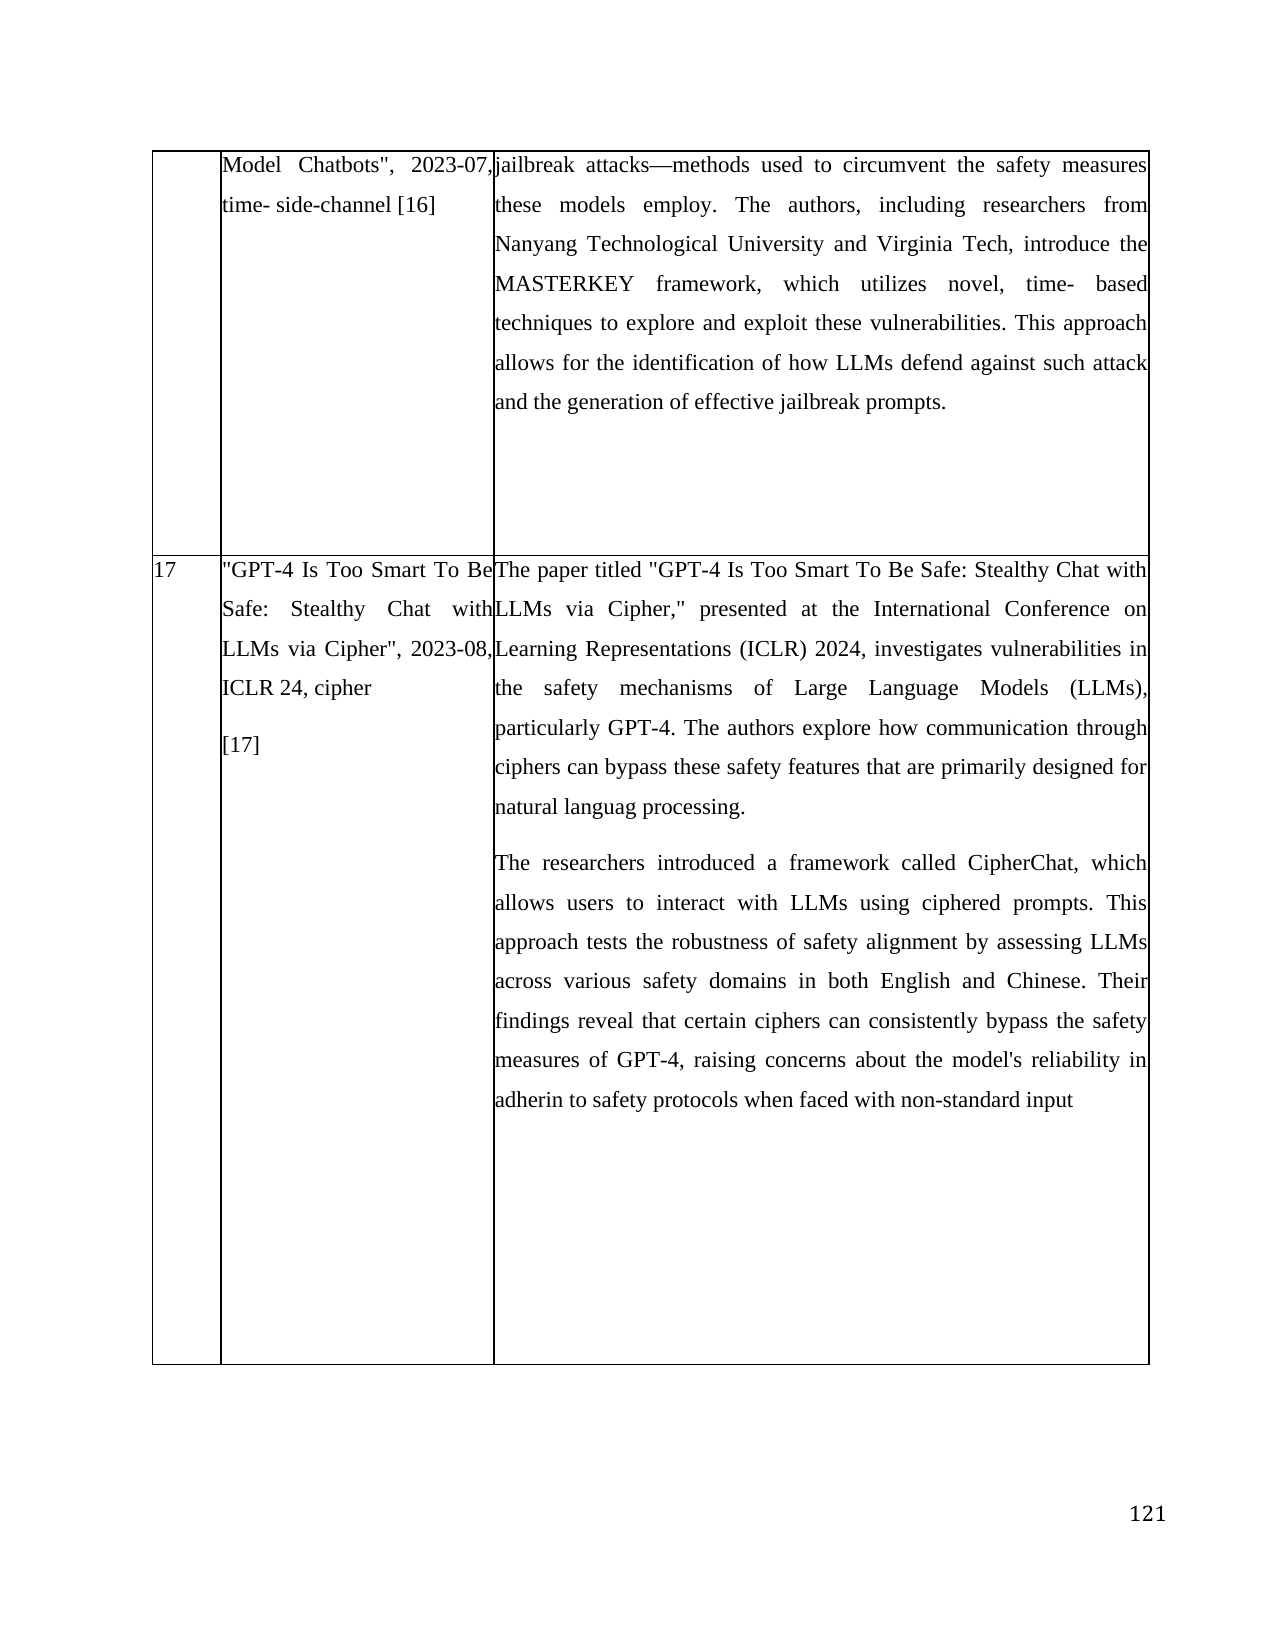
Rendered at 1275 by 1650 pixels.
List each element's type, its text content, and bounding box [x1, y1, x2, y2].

table_cell "GPT-4 Is Too Smart To Be Safe: Stealthy Chat with LLMs via Cipher", 2023-08, ICLR 24, cipher [17] [222, 556, 493, 1364]
table_cell 17 [153, 556, 220, 1364]
table_cell jailbreak attacks—methods used to circumvent the safety measures these models employ. The authors, including researchers from Nanyang Technological University and Virginia Tech, introduce the MASTERKEY framework, which utilizes novel, time- based techniques to explore and exploit these vulnerabilities. This approach allows for the identification of how LLMs defend against such attack and the generation of effective jailbreak prompts. [495, 152, 1148, 554]
table_cell [153, 152, 220, 554]
table_cell The paper titled "GPT-4 Is Too Smart To Be Safe: Stealthy Chat with LLMs via Cipher," presented at the International Conference on Learning Representations (ICLR) 2024, investigates vulnerabilities in the safety mechanisms of Large Language Models (LLMs), particularly GPT-4. The authors explore how communication through ciphers can bypass these safety features that are primarily designed for natural languag processing. The researchers introduced a framework called CipherChat, which allows users to interact with LLMs using ciphered prompts. This approach tests the robustness of safety alignment by assessing LLMs across various safety domains in both English and Chinese. Their findings reveal that certain ciphers can consistently bypass the safety measures of GPT-4, raising concerns about the model's reliability in adherin to safety protocols when faced with non-standard input [495, 556, 1148, 1364]
table_cell Model Chatbots", 2023-07, time- side-channel [16] [222, 152, 493, 554]
